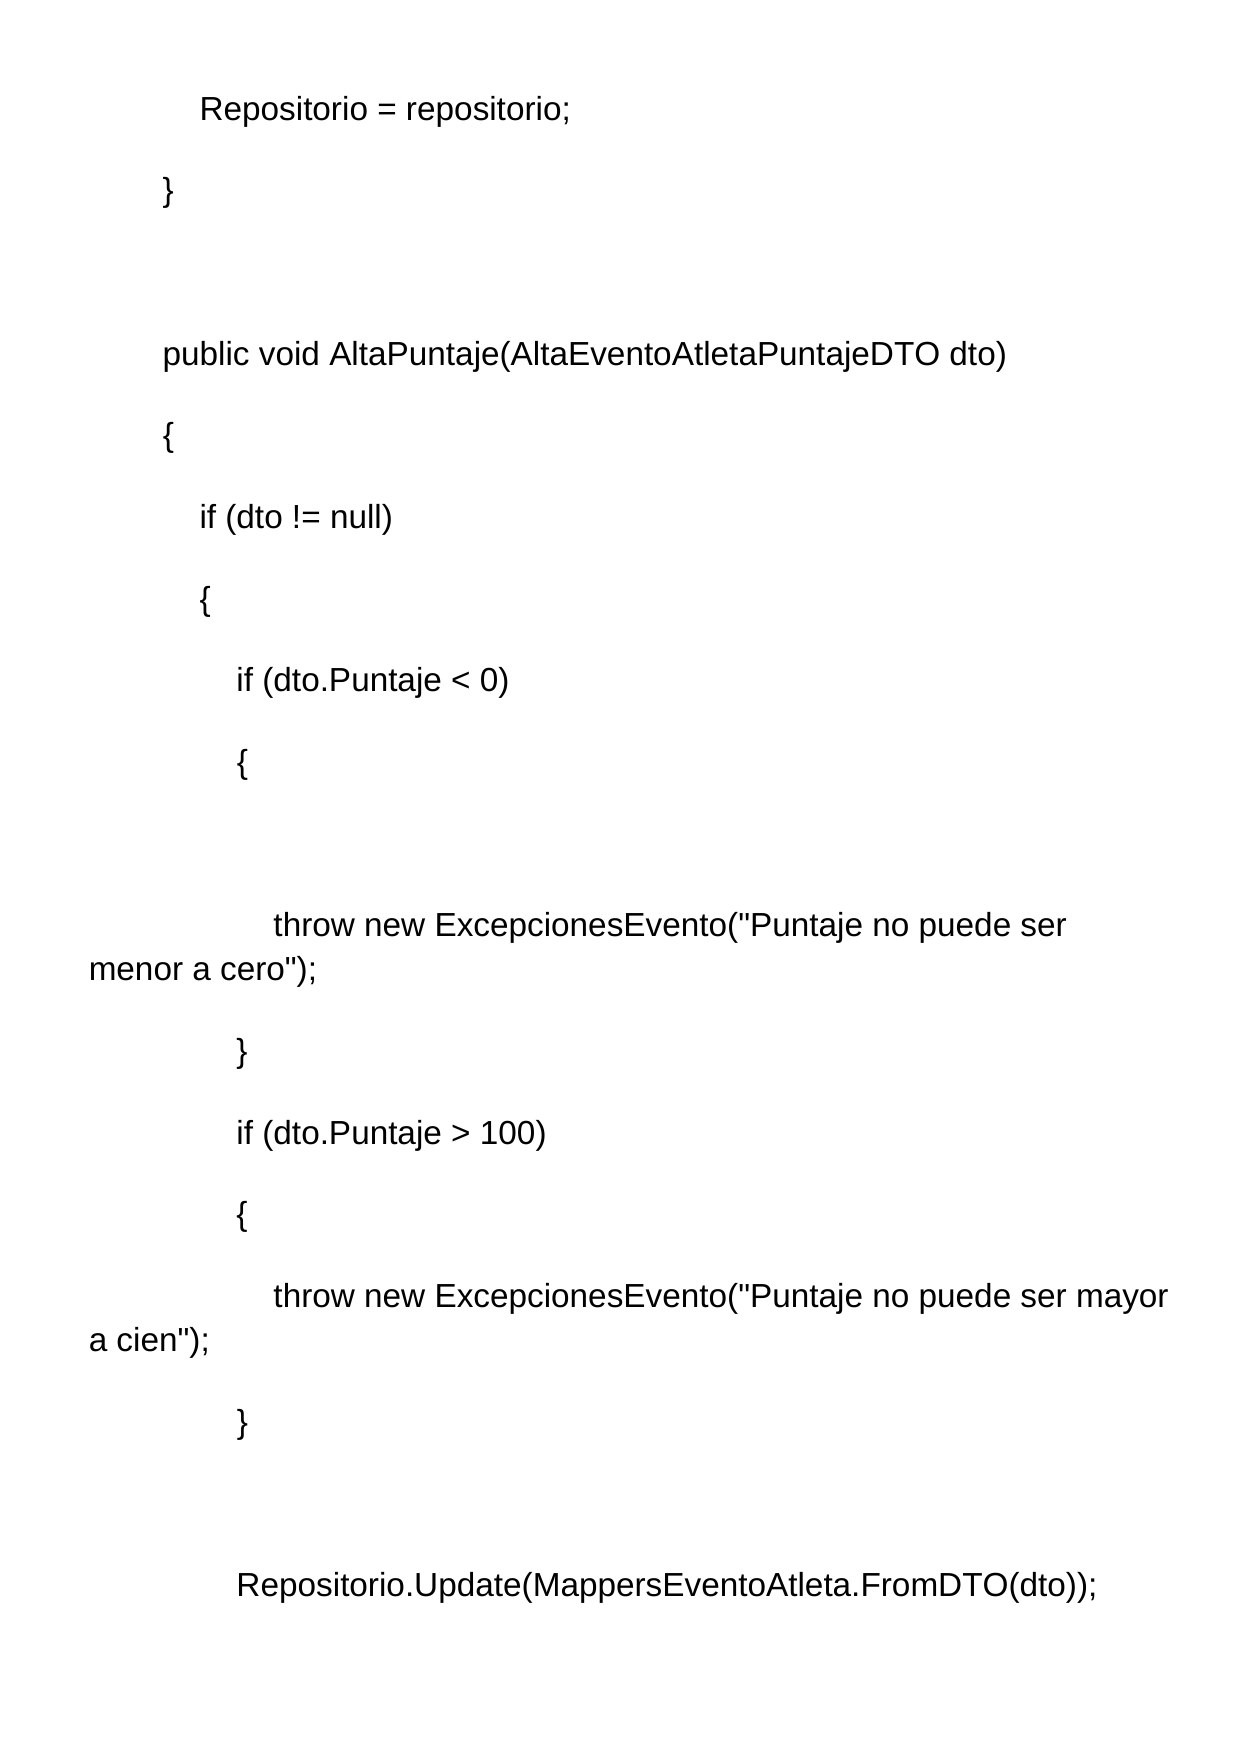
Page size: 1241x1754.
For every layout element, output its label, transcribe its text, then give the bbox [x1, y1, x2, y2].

subtitle throw new ExcepcionesEvento("Puntaje no puede ser mayor a cien"); [88, 1276, 1169, 1359]
subtitle { [88, 578, 1169, 617]
subtitle } [88, 1402, 1169, 1440]
subtitle { [88, 415, 1169, 454]
subtitle Repositorio.Update(MappersEventoAtleta.FromDTO(dto)); [88, 1565, 1169, 1604]
subtitle } [88, 170, 1169, 209]
subtitle { [88, 1194, 1169, 1233]
subtitle public void AltaPuntaje(AltaEventoAtletaPuntajeDTO dto) [88, 333, 1169, 372]
subtitle if (dto.Puntaje < 0) [88, 660, 1169, 699]
subtitle Repositorio = repositorio; [88, 88, 1169, 127]
subtitle if (dto != null) [88, 497, 1169, 535]
subtitle } [88, 1031, 1169, 1069]
subtitle if (dto.Puntaje > 100) [88, 1113, 1169, 1151]
subtitle { [88, 742, 1169, 780]
subtitle throw new ExcepcionesEvento("Puntaje no puede ser menor a cero"); [88, 905, 1169, 988]
